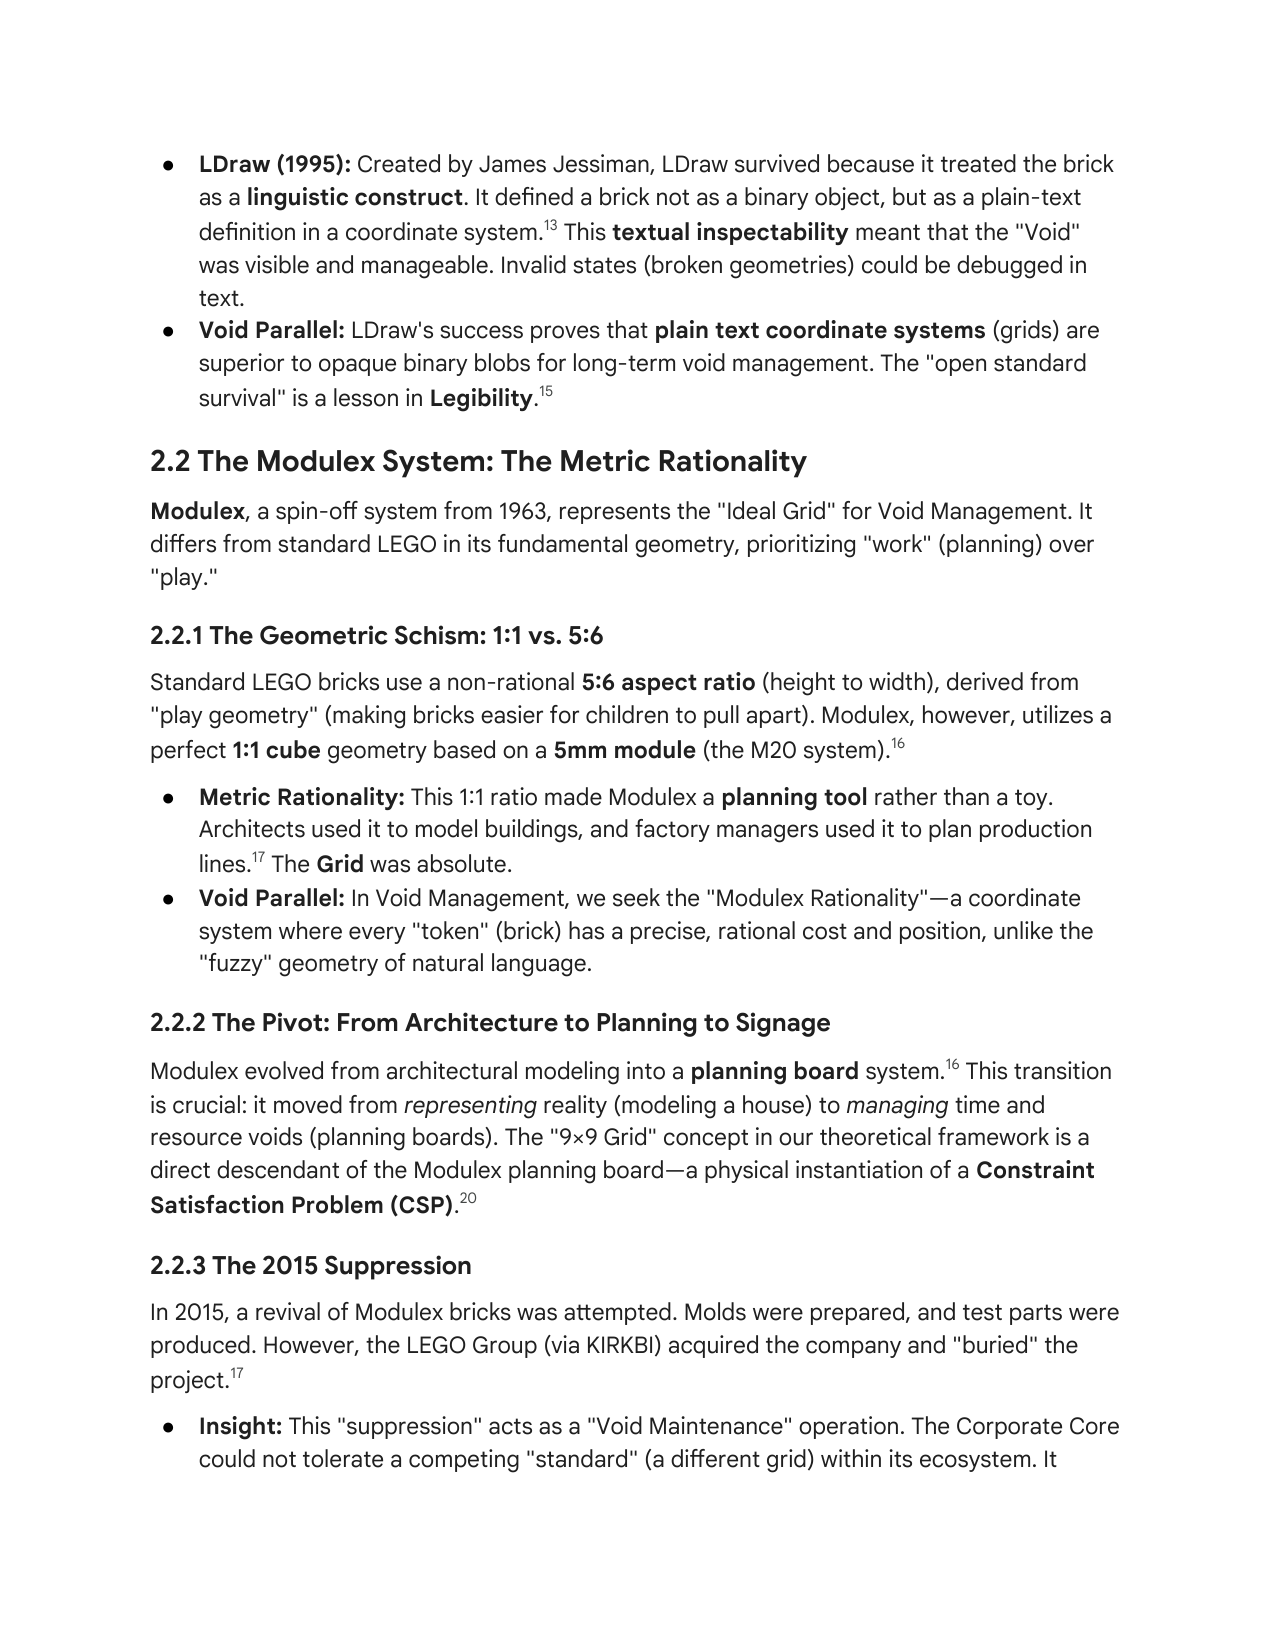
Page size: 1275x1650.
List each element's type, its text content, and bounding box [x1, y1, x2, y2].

list Void Parallel: In Void Management, we seek the "Modulex Rationality"—a coordinate system where every "token" (brick) has a precise, rational cost and position, unlike the "fuzzy" geometry of natural language. [161, 884, 1125, 978]
text Modulex, a spin-off system from 1963, represents the "Ideal Grid" for Void Management. It differs from standard LEGO in its fundamental geometry, prioritizing "work" (planning) over "play." [150, 497, 1125, 591]
list Metric Rationality: This 1:1 ratio made Modulex a planning tool rather than a toy. Architects used it to model buildings, and factory managers used it to plan production lines.17 The Grid was absolute. [161, 783, 1125, 880]
text Standard LEGO bricks use a non-rational 5:6 aspect ratio (height to width), derived from "play geometry" (making bricks easier for children to pull apart). Modulex, however, utilizes a perfect 1:1 cube geometry based on a 5mm module (the M20 system).16 [150, 669, 1125, 766]
subtitle 2.2.3 The 2015 Suppression [150, 1250, 1125, 1282]
subtitle 2.2 The Modulex System: The Metric Rationality [150, 443, 1125, 480]
subtitle 2.2.1 The Geometric Schism: 1:1 vs. 5:6 [150, 620, 1125, 652]
list Void Parallel: LDraw's success proves that plain text coordinate systems (grids) are superior to opaque binary blobs for long-term void management. The "open standard survival" is a lesson in Legibility.15 [161, 317, 1125, 414]
list LDraw (1995): Created by James Jessiman, LDraw survived because it treated the brick as a linguistic construct. It defined a brick not as a binary object, but as a plain-text definition in a coordinate system.13 This textual inspectability meant that the "Void" was visible and manageable. Invalid states (broken geometries) could be debugged in text. [161, 150, 1125, 313]
subtitle 2.2.2 The Pivot: From Architecture to Planning to Signage [150, 1007, 1125, 1039]
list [161, 1412, 1125, 1474]
text Modulex evolved from architectural modeling into a planning board system.16 This transition is crucial: it moved from representing reality (modeling a house) to managing time and resource voids (planning boards). The "9×9 Grid" concept in our theoretical framework is a direct descendant of the Modulex planning board—a physical instantiation of a Constraint Satisfaction Problem (CSP).20 [150, 1056, 1125, 1221]
text In 2015, a revival of Modulex bricks was attempted. Molds were prepared, and test parts were produced. However, the LEGO Group (via KIRKBI) acquired the company and "buried" the project.17 [150, 1298, 1125, 1396]
